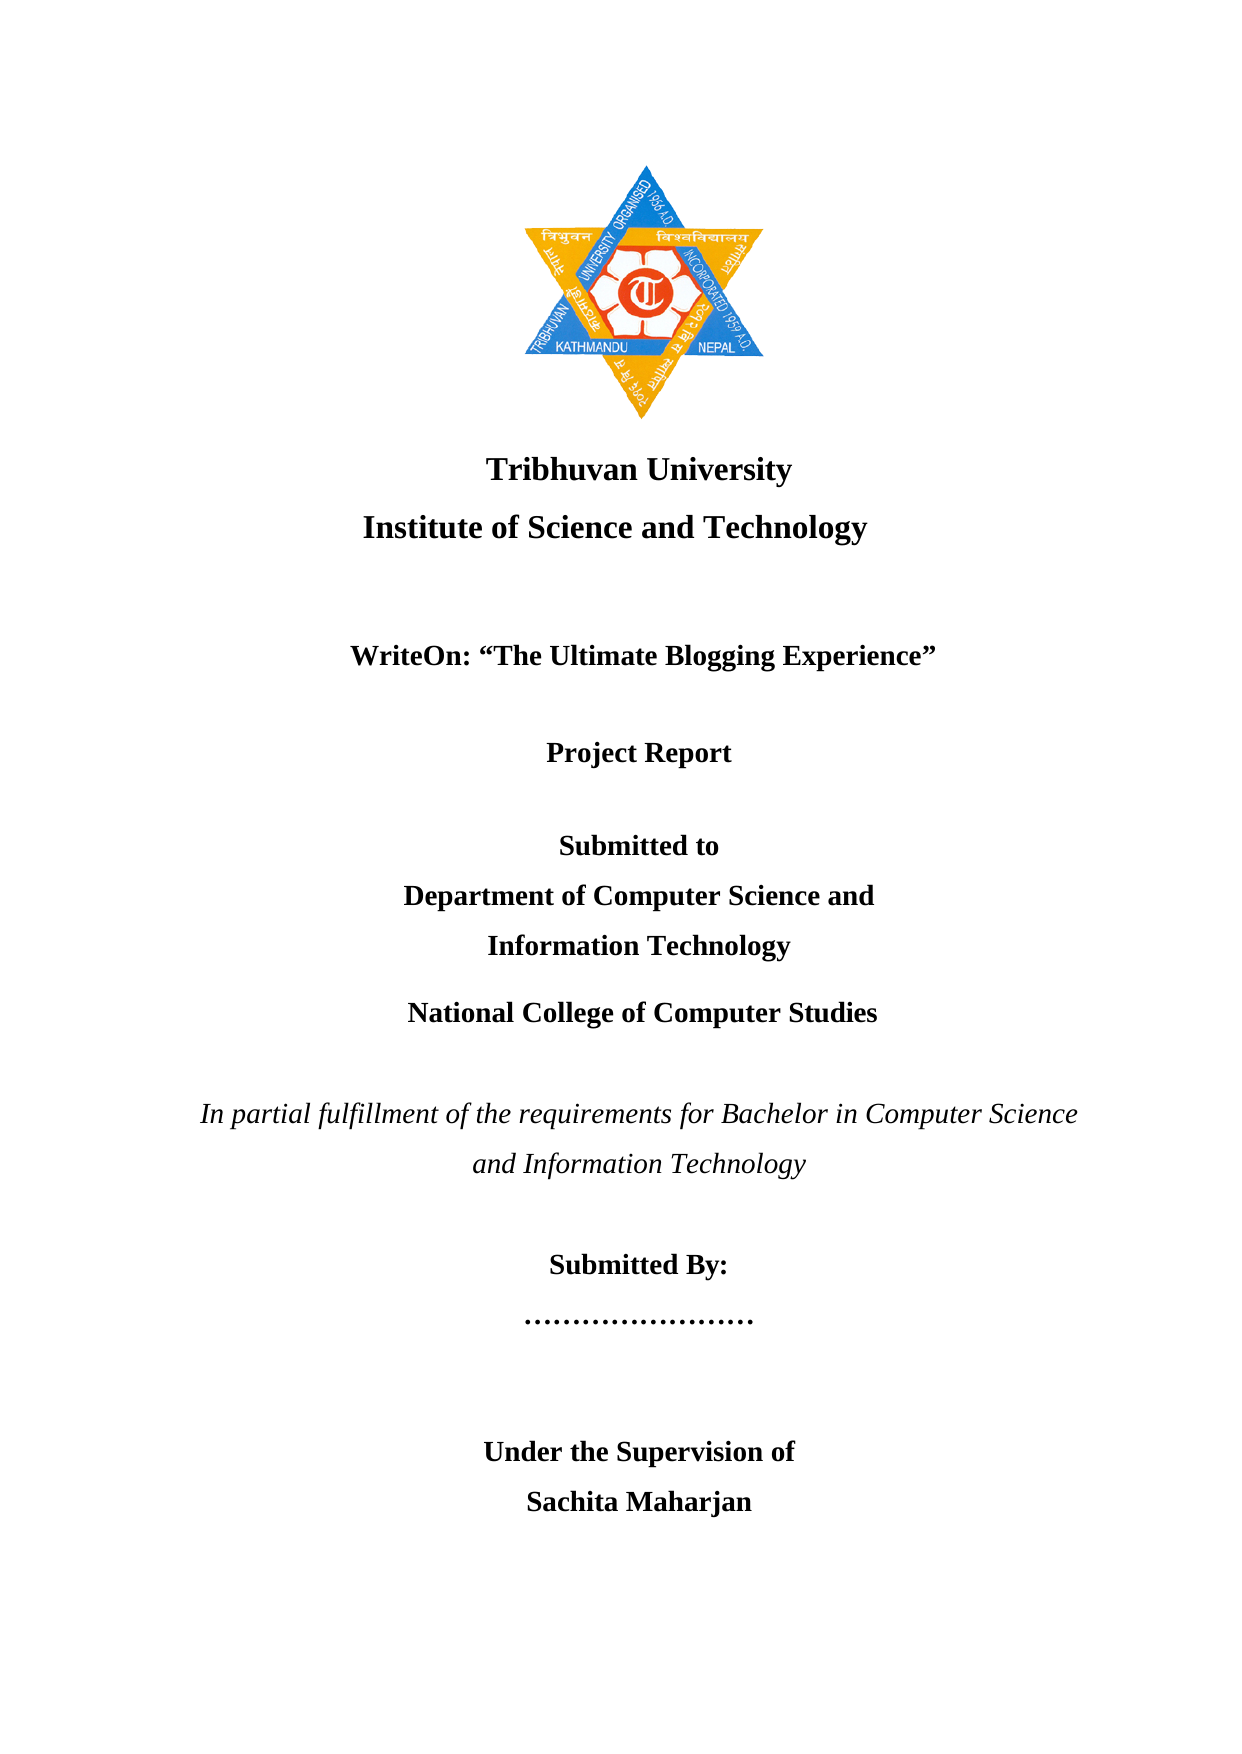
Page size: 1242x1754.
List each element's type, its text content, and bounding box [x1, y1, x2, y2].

text Institute of Science and Technology [280, 507, 950, 545]
subtitle Tribhuvan University [328, 449, 950, 488]
subtitle Submitted to [328, 833, 950, 861]
subtitle Submitted By: [328, 1247, 950, 1281]
text National College of Computer Studies [354, 996, 924, 1029]
text Department of Computer Science and Information Technology [354, 878, 924, 962]
text In partial fulfillment of the requirements for Bachelor in Computer Science and Information Technology [177, 1096, 1101, 1180]
text …………………… [328, 1297, 950, 1331]
text Under the Supervision of Sachita Maharjan [441, 1434, 837, 1518]
picture [500, 152, 778, 429]
text WriteOn: “The Ultimate Blogging Experience” Project Report [328, 638, 950, 769]
